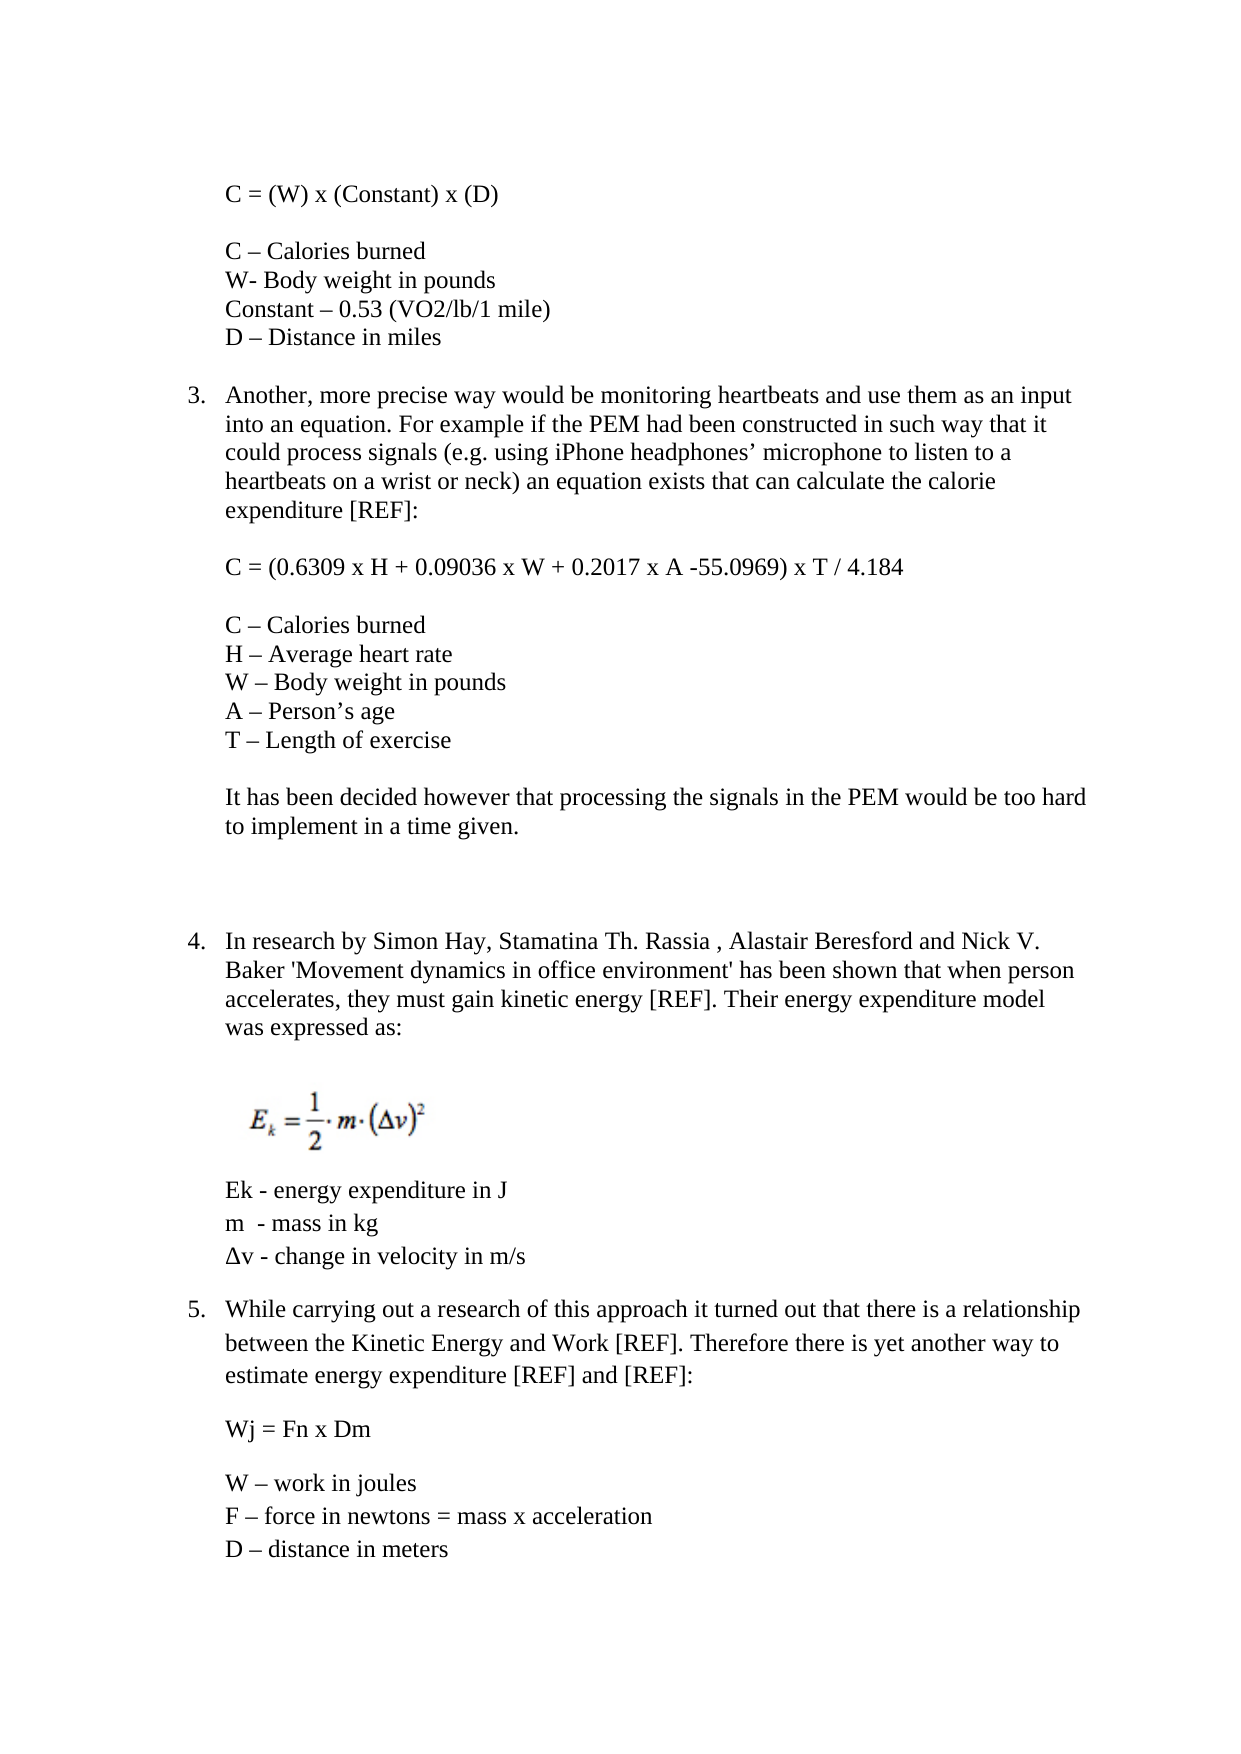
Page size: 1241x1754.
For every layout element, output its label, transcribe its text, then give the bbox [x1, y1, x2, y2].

text Wj = Fn x Dm [225, 1414, 1090, 1443]
text C = (W) x (Constant) x (D) [225, 179, 1090, 207]
text H – Average heart rate [225, 639, 1090, 667]
list In research by Simon Hay, Stamatina Th. Rassia , Alastair Beresford and Nick V. Baker 'Movement dynamics in office environment' has been shown that when person accelerates, they must gain kinetic energy [REF]. Their energy expenditure model was expressed as: [187, 926, 1090, 1041]
text C – Calories burned [225, 236, 1090, 265]
text Constant – 0.53 (VO2/lb/1 mile) [225, 294, 1090, 322]
text T – Length of exercise [225, 725, 1090, 754]
picture [225, 1070, 451, 1175]
text C = (0.6309 x H + 0.09036 x W + 0.2017 x A -55.0969) x T / 4.184 [225, 552, 1090, 581]
text W- Body weight in pounds [225, 265, 1090, 294]
list While carrying out a research of this approach it turned out that there is a relationship between the Kinetic Energy and Work [REF]. Therefore there is yet another way to estimate energy expenditure [REF] and [REF]: [187, 1294, 1090, 1389]
text W – work in joules F – force in newtons = mass x acceleration D – distance in meters [225, 1468, 1090, 1595]
list Another, more precise way would be monitoring heartbeats and use them as an input into an equation. For example if the PEM had been constructed in such way that it could process signals (e.g. using iPhone headphones’ microphone to listen to a heartbeats on a wrist or neck) an equation exists that can calculate the calorie expenditure [REF]: [187, 380, 1090, 524]
text W – Body weight in pounds [225, 667, 1090, 696]
text D – Distance in miles [225, 322, 1090, 351]
text Ek - energy expenditure in J m - mass in kg Δv - change in velocity in m/s [225, 1175, 1090, 1269]
text C – Calories burned [225, 610, 1090, 639]
text It has been decided however that processing the signals in the PEM would be too hard to implement in a time given. [225, 782, 1090, 840]
text A – Person’s age [225, 696, 1090, 725]
